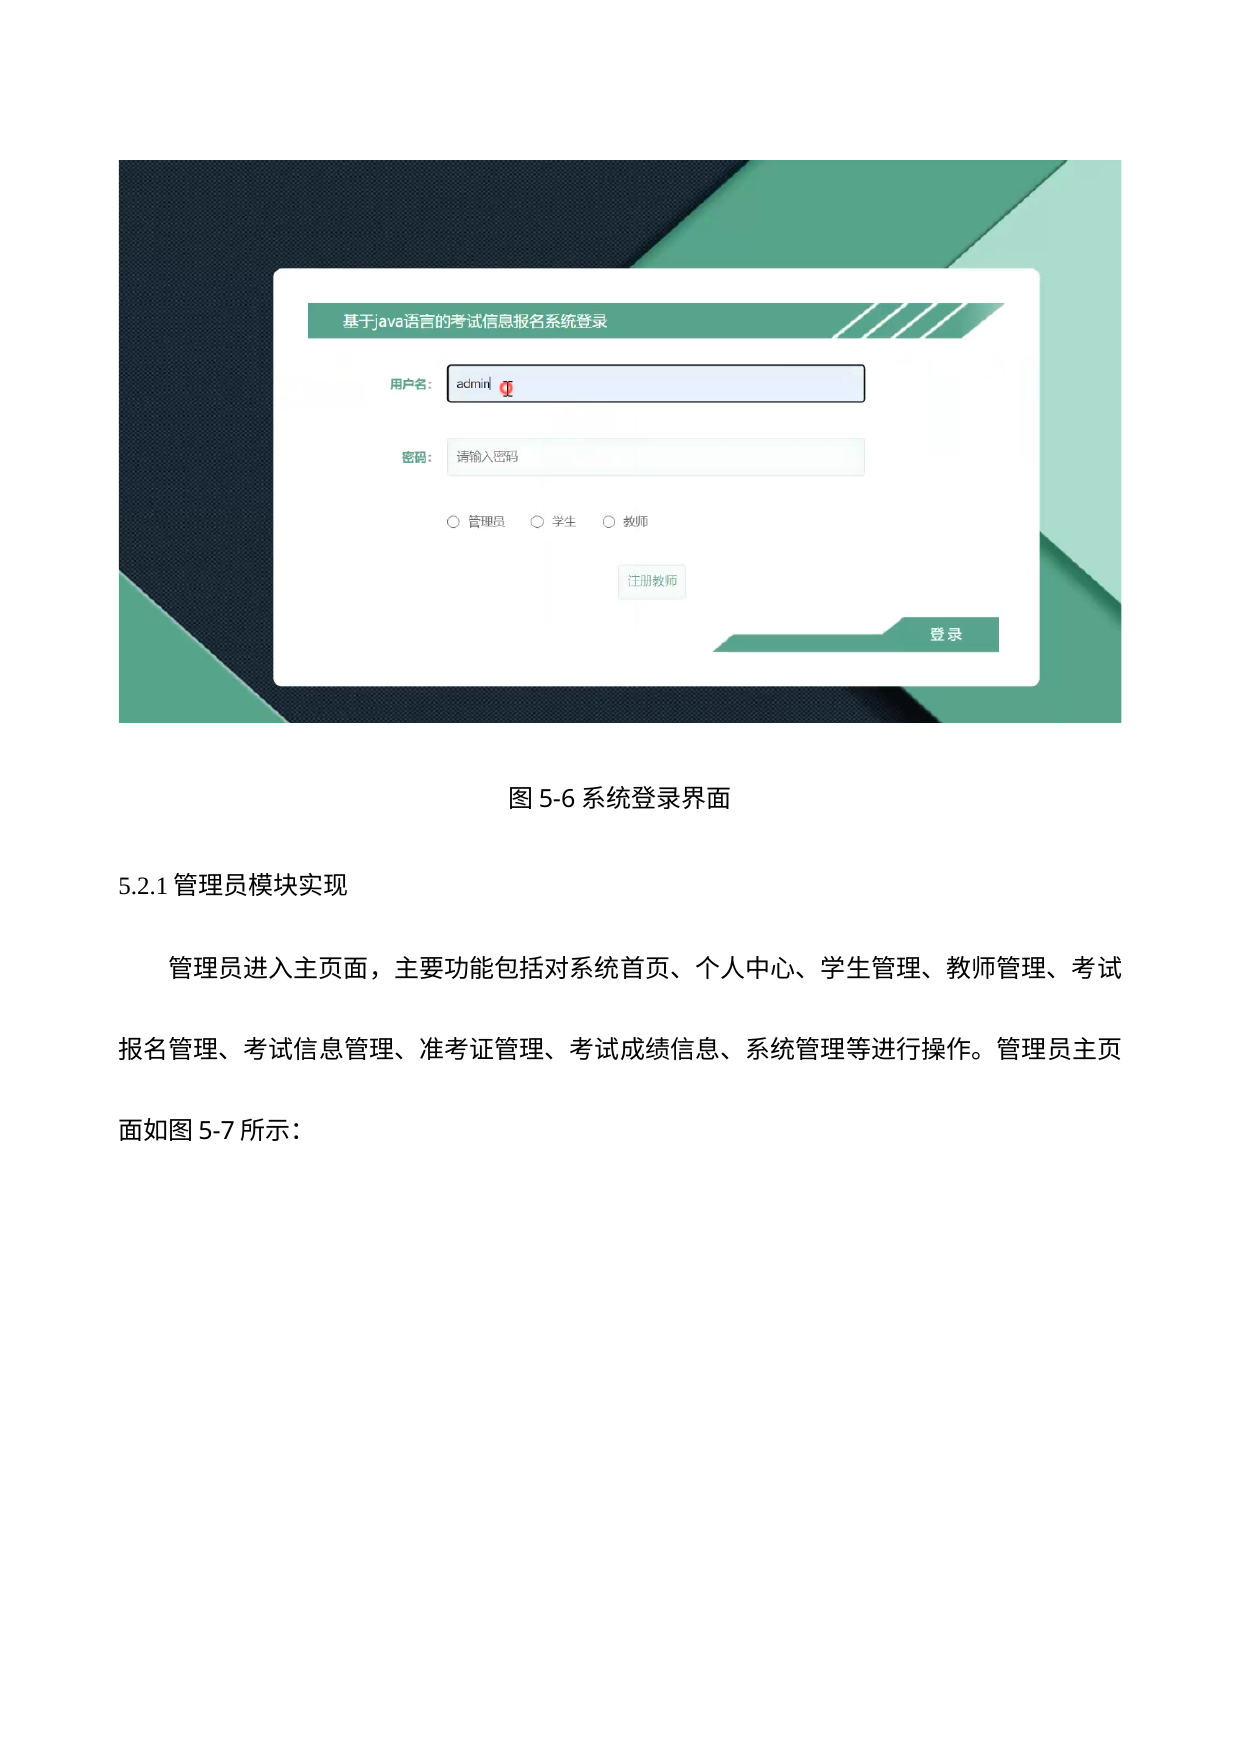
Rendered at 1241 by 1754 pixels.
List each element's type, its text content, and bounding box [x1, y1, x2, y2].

subtitle 5.2.1管理员模块实现 [118, 851, 1122, 916]
text 图5-6 系统登录界面 [118, 764, 1122, 829]
picture [118, 160, 1122, 723]
text 管理员进入主页面，主要功能包括对系统首页、个人中心、学生管理、教师管理、考试报名管理、考试信息管理、准考证管理、考试成绩信息、系统管理等进行操作。管理员主页面如图5-7所示： [118, 934, 1122, 1161]
